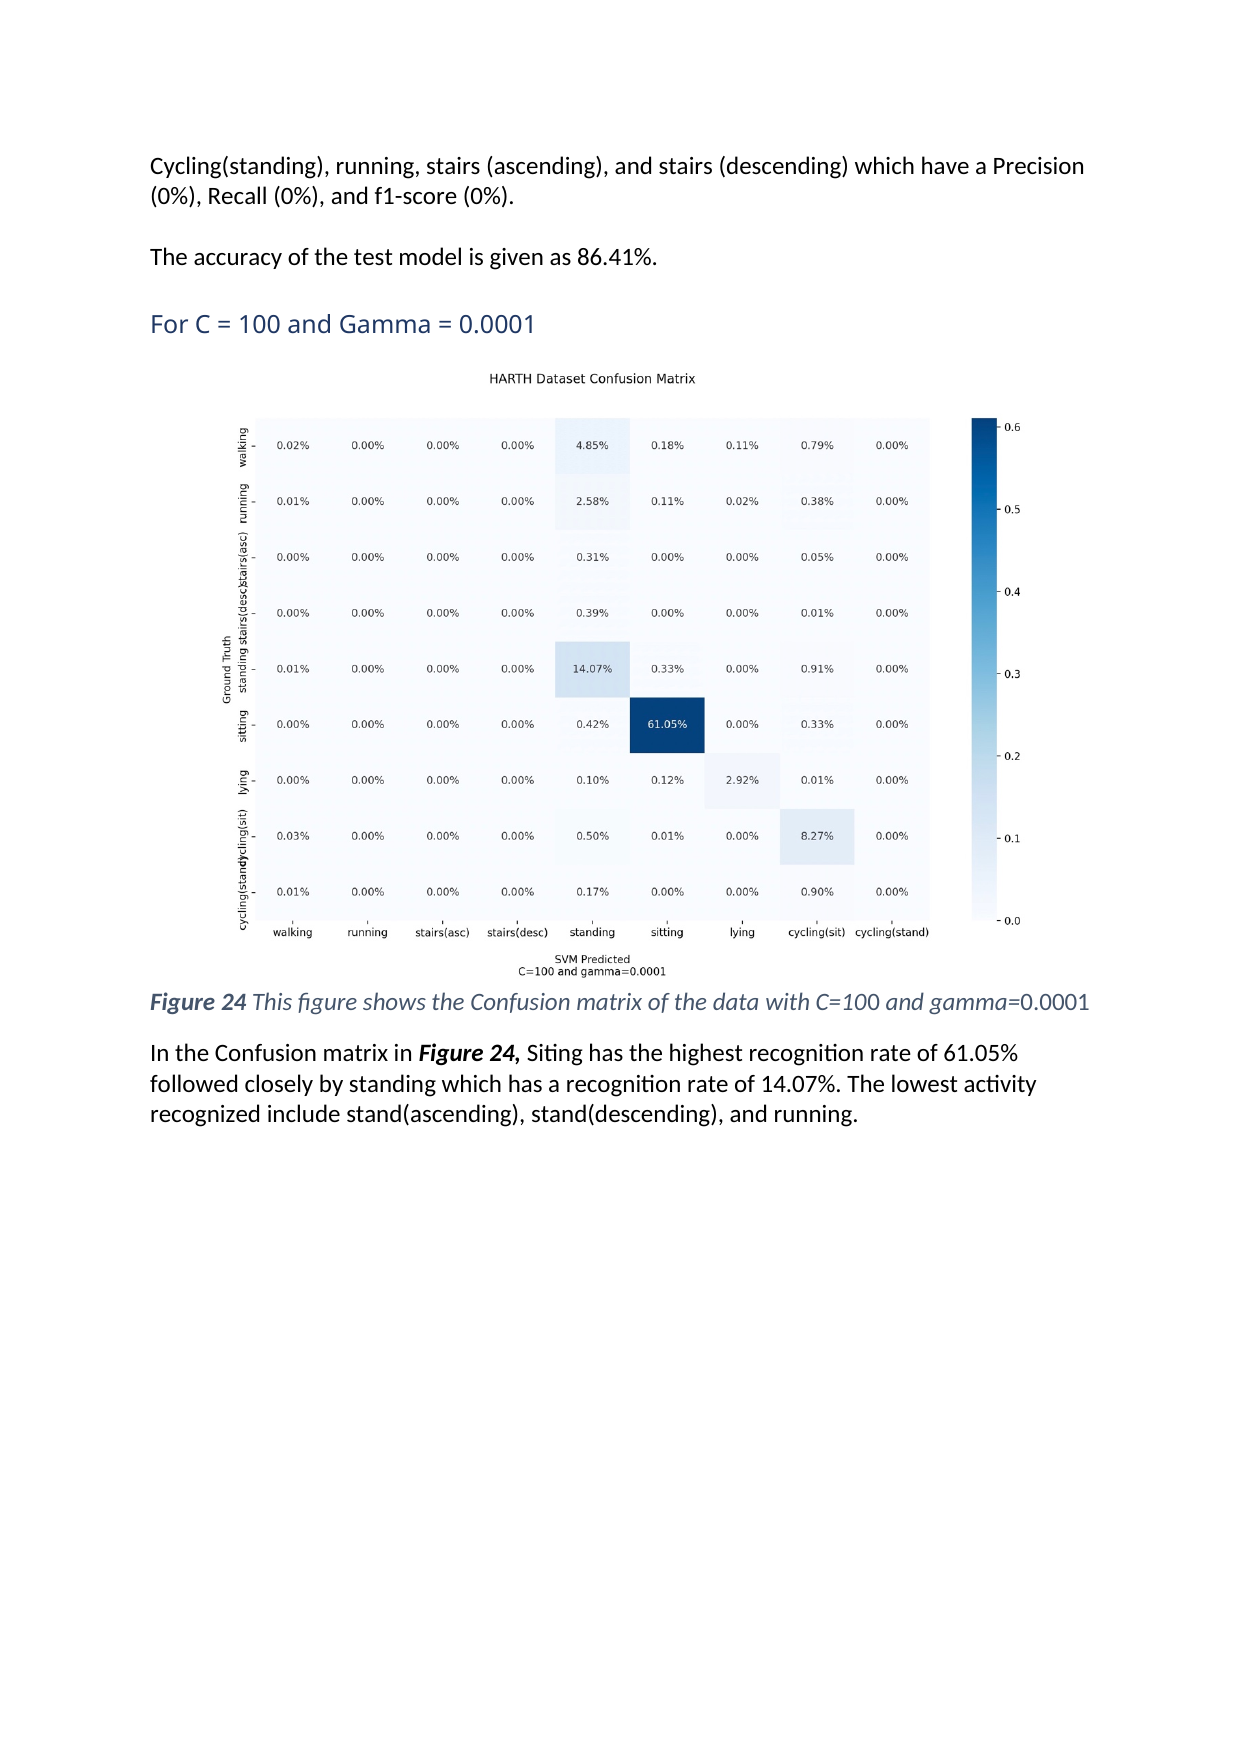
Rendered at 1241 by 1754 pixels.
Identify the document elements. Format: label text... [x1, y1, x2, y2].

subtitle For C = 100 and Gamma = 0.0001 [150, 307, 1090, 340]
text The accuracy of the test model is given as 86.41%. [150, 242, 1090, 272]
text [150, 150, 1090, 211]
picture [150, 340, 1091, 986]
text In the Confusion matrix in Figure 24, Siting has the highest recognition rate of 61.05% followed closely by standing which has a recognition rate of 14.07%. The lowest activity recognized include stand(ascending), stand(descending), and running. [150, 1037, 1090, 1129]
text Figure 24 This figure shows the Confusion matrix of the data with C=100 and gamma=0.0001 [150, 986, 1090, 1017]
